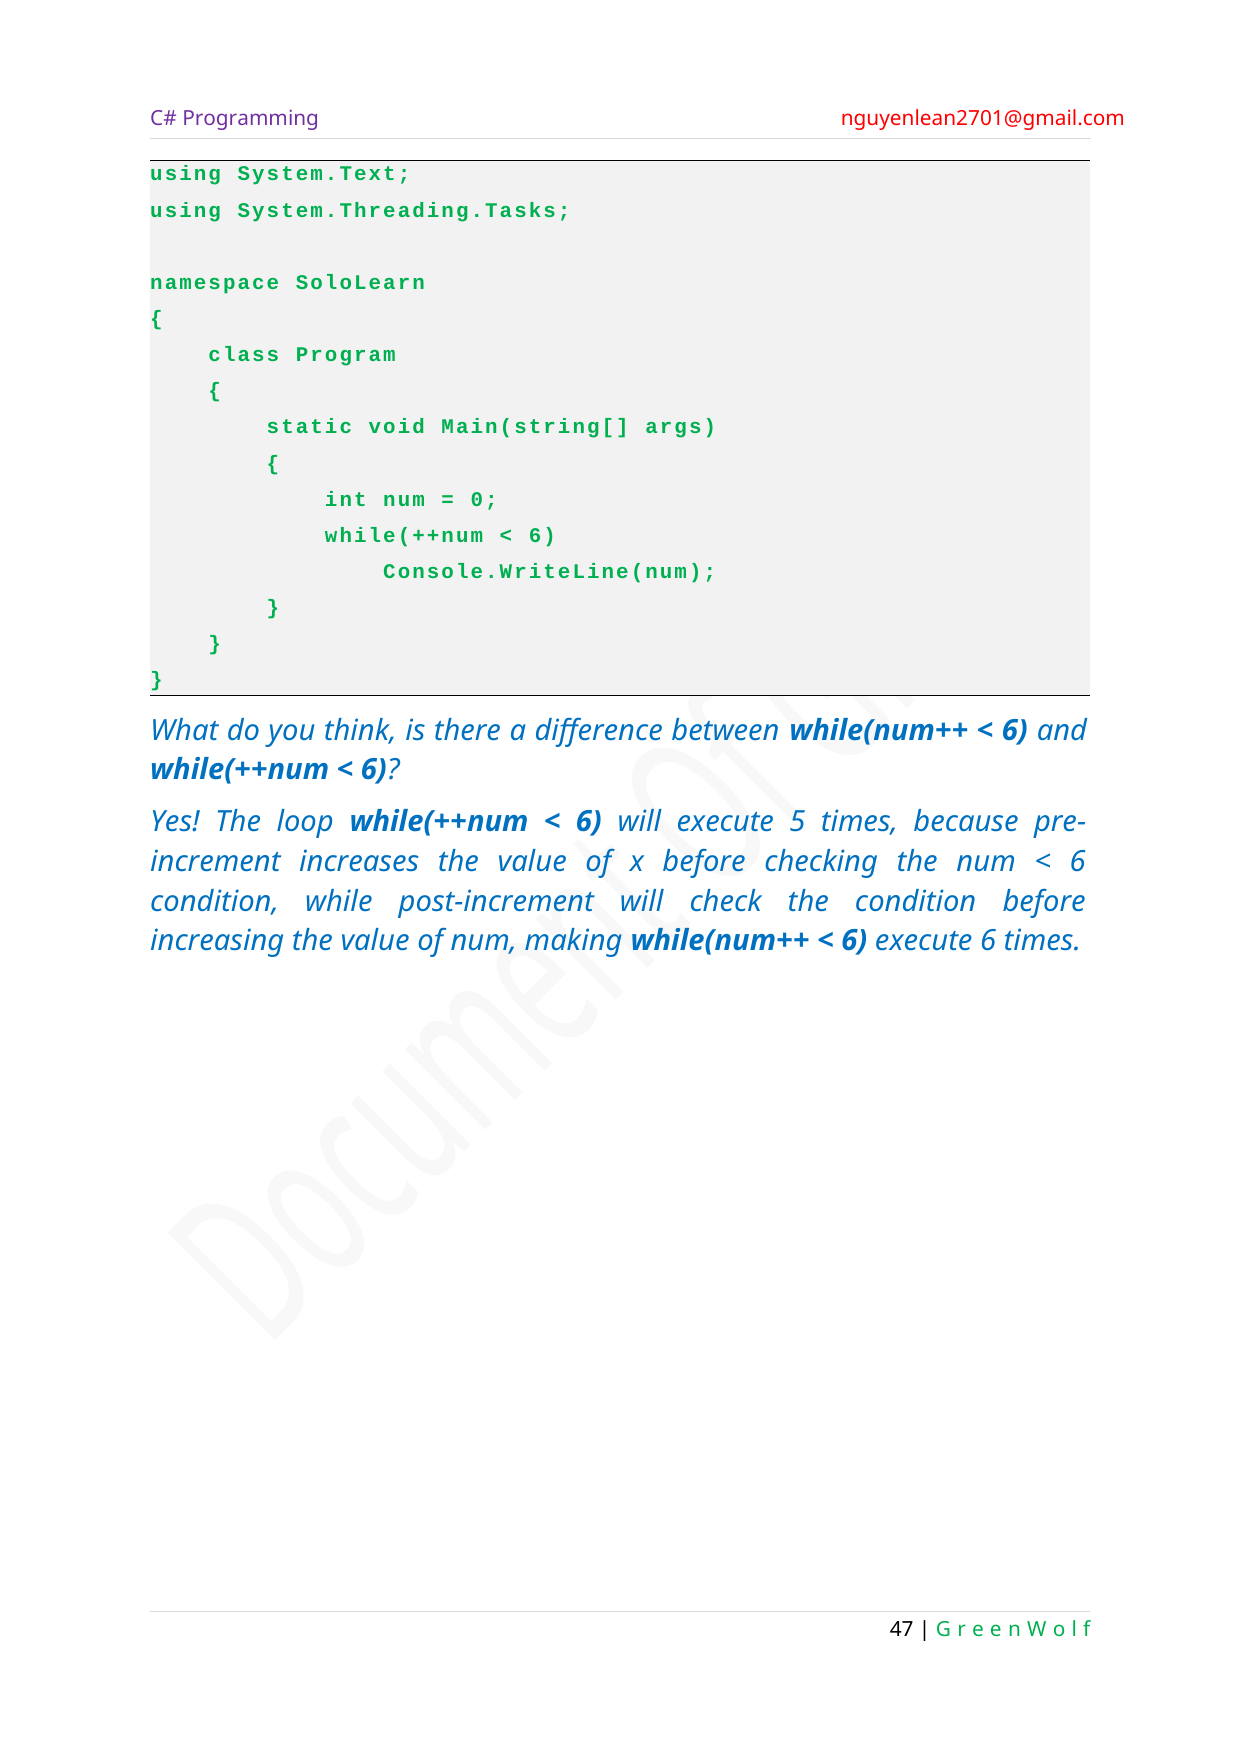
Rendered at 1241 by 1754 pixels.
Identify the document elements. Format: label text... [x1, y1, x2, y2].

text using System.Text; [150, 161, 1090, 187]
text } [150, 594, 1090, 621]
text Yes! The loop while(++num < 6) will execute 5 times, because pre-increment increases the value of x before checking the num < 6 condition, while post-increment will check the condition before increasing the value of num, making while(num++ < 6) execute 6 times. [150, 801, 1090, 959]
text { [150, 377, 1090, 404]
text static void Main(string[] args) [150, 413, 1090, 440]
text } [150, 666, 1090, 695]
text Console.WriteLine(num); [150, 558, 1090, 585]
text namespace SoloLearn [150, 269, 1090, 296]
text { [150, 305, 1090, 332]
text { [150, 449, 1090, 476]
text } [150, 630, 1090, 657]
text int num = 0; [150, 486, 1090, 512]
text while(++num < 6) [150, 522, 1090, 548]
text using System.Threading.Tasks; [150, 196, 1090, 223]
text What do you think, is there a difference between while(num++ < 6) and while(++num < 6)? [150, 709, 1090, 788]
text class Program [150, 341, 1090, 368]
